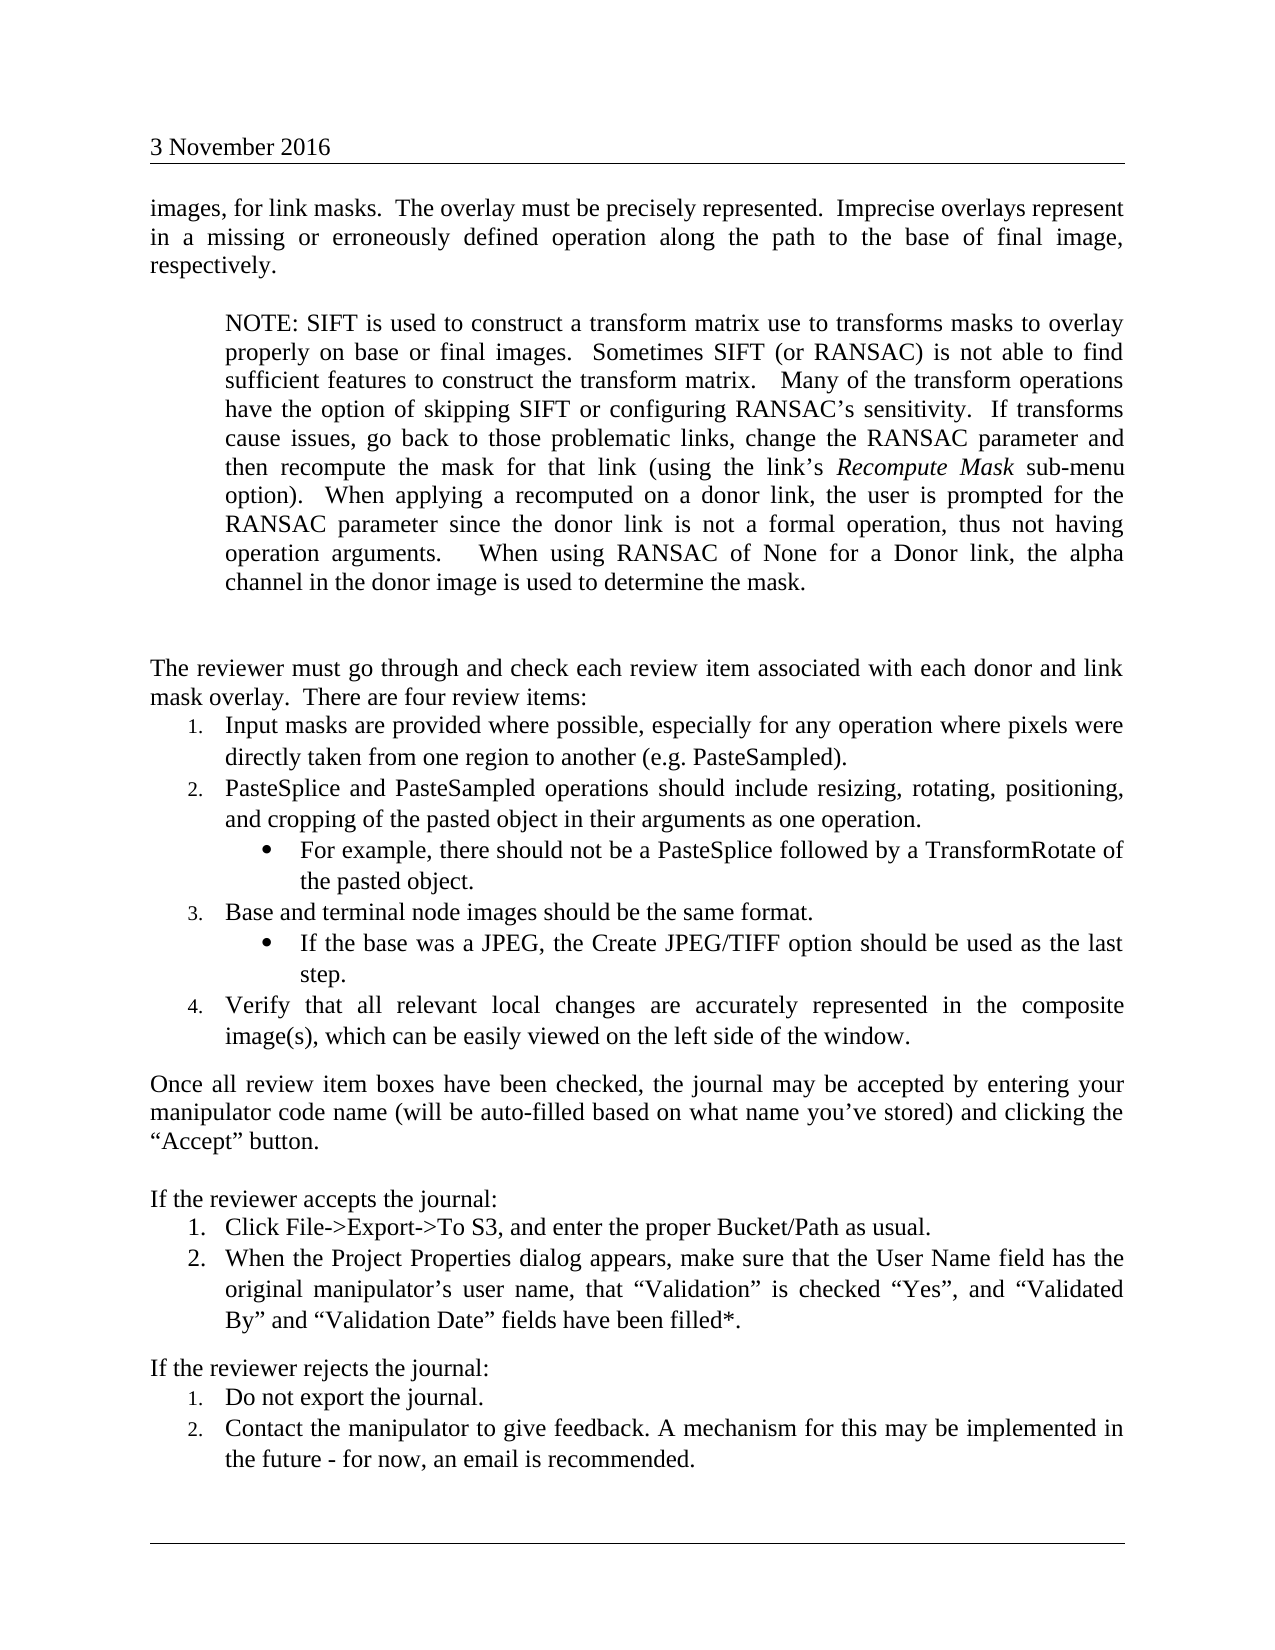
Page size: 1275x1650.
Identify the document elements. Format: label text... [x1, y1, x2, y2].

text Once all review item boxes have been checked, the journal may be accepted by entering your manipulator code name (will be auto-filled based on what name you’ve stored) and clicking the “Accept” button. [150, 1069, 1125, 1155]
list Do not export the journal. [187, 1382, 1125, 1411]
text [150, 193, 1125, 279]
list Input masks are provided where possible, especially for any operation where pixels were directly taken from one region to another (e.g. PasteSampled). [187, 711, 1125, 770]
text If the reviewer rejects the journal: [150, 1353, 1125, 1382]
list If the base was a JPEG, the Create JPEG/TIFF option should be used as the last step. [262, 928, 1125, 988]
list Click File->Export->To S3, and enter the proper Bucket/Path as usual. [187, 1212, 1125, 1241]
text If the reviewer accepts the journal: [150, 1184, 1125, 1212]
text NOTE: SIFT is used to construct a transform matrix use to transforms masks to overlay properly on base or final images. Sometimes SIFT (or RANSAC) is not able to find sufficient features to construct the transform matrix. Many of the transform operations have the option of skipping SIFT or configuring RANSAC’s sensitivity. If transforms cause issues, go back to those problematic links, change the RANSAC parameter and then recompute the mask for that link (using the link’s Recompute Mask sub-menu option). When applying a recomputed on a donor link, the user is prompted for the RANSAC parameter since the donor link is not a formal operation, thus not having operation arguments. When using RANSAC of None for a Donor link, the alpha channel in the donor image is used to determine the mask. [225, 308, 1125, 596]
text The reviewer must go through and check each review item associated with each donor and link mask overlay. There are four review items: [150, 653, 1125, 711]
list PasteSplice and PasteSampled operations should include resizing, rotating, positioning, and cropping of the pasted object in their arguments as one operation. [187, 773, 1125, 832]
list Contact the manipulator to give feedback. A mechanism for this may be implemented in the future - for now, an email is recommended. [187, 1413, 1125, 1473]
list When the Project Properties dialog appears, make sure that the User Name field has the original manipulator’s user name, that “Validation” is checked “Yes”, and “Validated By” and “Validation Date” fields have been filled*. [187, 1243, 1125, 1334]
list Verify that all relevant local changes are accurately represented in the composite image(s), which can be easily viewed on the left side of the window. [187, 990, 1125, 1050]
list For example, there should not be a PasteSplice followed by a TransformRotate of the pasted object. [262, 835, 1125, 894]
list Base and terminal node images should be the same format. [187, 897, 1125, 926]
